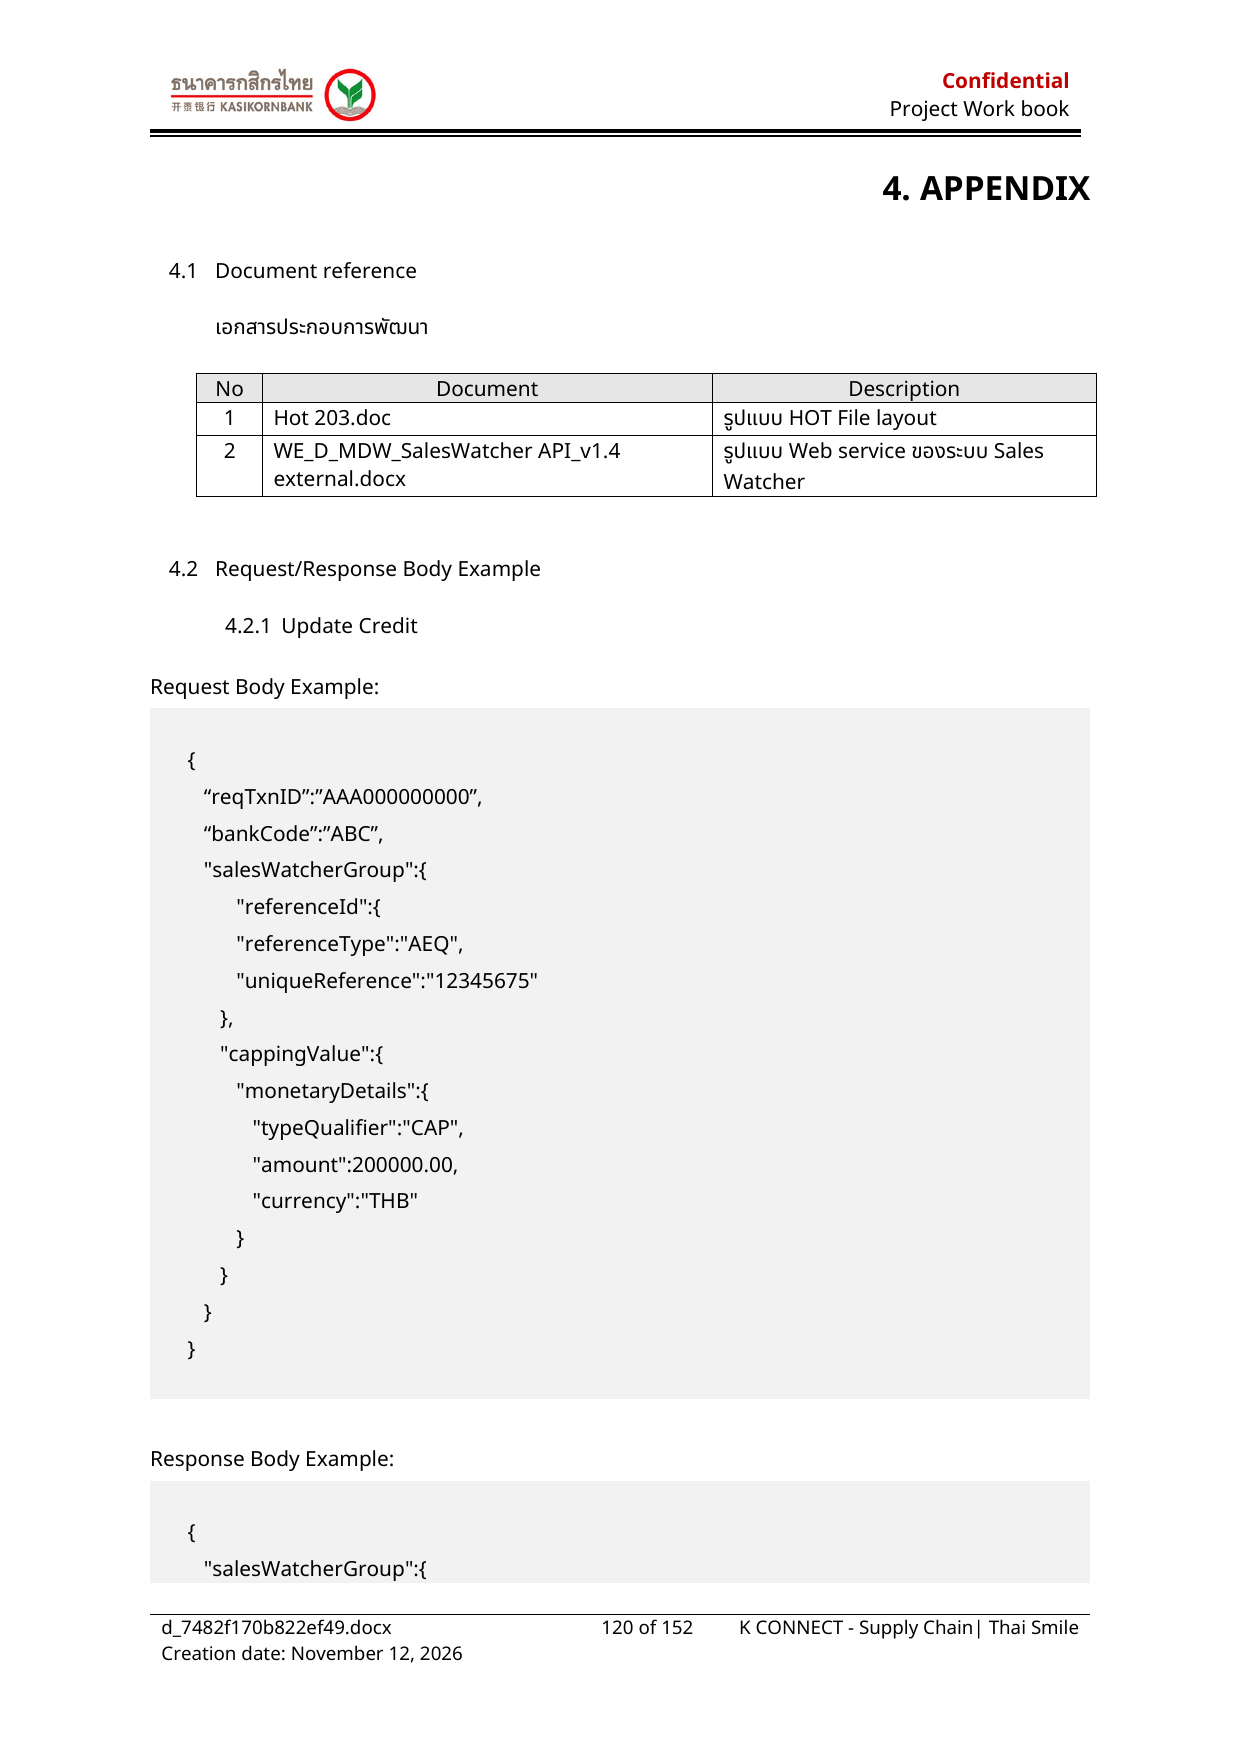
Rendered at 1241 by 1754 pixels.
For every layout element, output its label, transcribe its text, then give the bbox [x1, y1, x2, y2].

picture [161, 60, 384, 129]
text } [150, 1260, 1090, 1288]
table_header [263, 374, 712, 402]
text "uniqueReference":"12345675" [150, 966, 1090, 994]
text } [150, 1334, 1090, 1362]
text “reqTxnID”:”AAA000000000”, [150, 782, 1090, 811]
list Update Credit [225, 611, 1090, 639]
text Response Body Example: [150, 1444, 1090, 1472]
text } [150, 1223, 1090, 1252]
text "monetaryDetails":{ [150, 1076, 1090, 1105]
text Request Body Example: [150, 672, 1090, 700]
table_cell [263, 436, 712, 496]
text "referenceId":{ [150, 892, 1090, 921]
text "amount":200000.00, [150, 1150, 1090, 1178]
text { [150, 1517, 1090, 1546]
text } [150, 1297, 1090, 1325]
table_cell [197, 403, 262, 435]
text { [150, 745, 1090, 774]
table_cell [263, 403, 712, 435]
text เอกสารประกอบการพัฒนา [150, 313, 1090, 344]
subtitle Request/Response Body Example [169, 554, 1090, 582]
text "salesWatcherGroup":{ [150, 1554, 1090, 1583]
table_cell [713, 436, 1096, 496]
text "typeQualifier":"CAP", [150, 1113, 1090, 1141]
text "salesWatcherGroup":{ [150, 856, 1090, 884]
text "currency":"THB" [150, 1187, 1090, 1215]
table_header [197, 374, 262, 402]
text "cappingValue":{ [150, 1039, 1090, 1068]
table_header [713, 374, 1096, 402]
subtitle Document reference [169, 256, 1090, 284]
text “bankCode”:”ABC”, [150, 819, 1090, 847]
text }, [150, 1003, 1090, 1031]
text "referenceType":"AEQ", [150, 929, 1090, 958]
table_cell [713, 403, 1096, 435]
subtitle APPENDIX [187, 165, 1090, 210]
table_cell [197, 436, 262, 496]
